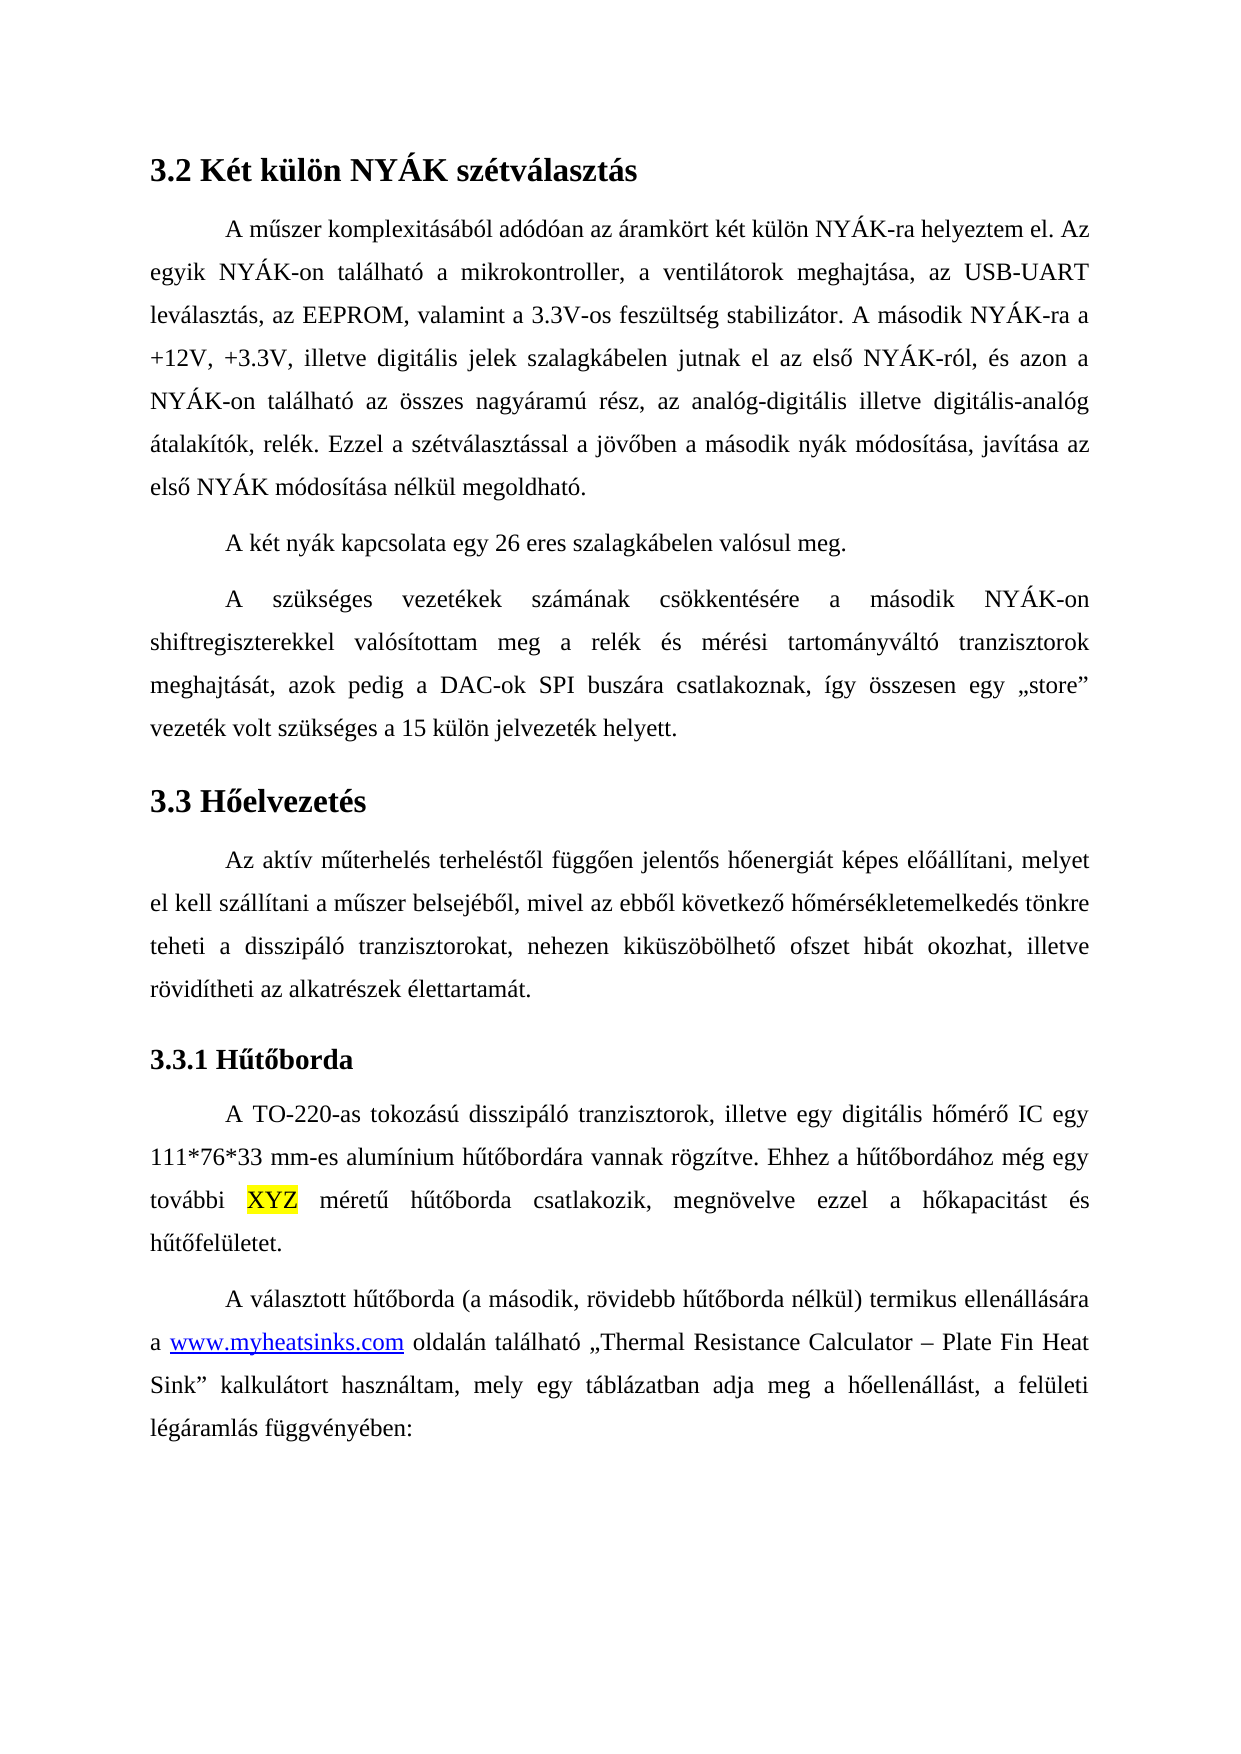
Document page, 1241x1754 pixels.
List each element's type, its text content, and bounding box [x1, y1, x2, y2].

text A választott hűtőborda (a második, rövidebb hűtőborda nélkül) termikus ellenállására a www.myheatsinks.com oldalán található „Thermal Resistance Calculator – Plate Fin Heat Sink” kalkulátort használtam, mely egy táblázatban adja meg a hőellenállást, a felületi légáramlás függvényében: [150, 1284, 1090, 1442]
text A műszer komplexitásából adódóan az áramkört két külön NYÁK-ra helyeztem el. Az egyik NYÁK-on található a mikrokontroller, a ventilátorok meghajtása, az USB-UART leválasztás, az EEPROM, valamint a 3.3V-os feszültség stabilizátor. A második NYÁK-ra a +12V, +3.3V, illetve digitális jelek szalagkábelen jutnak el az első NYÁK-ról, és azon a NYÁK-on található az összes nagyáramú rész, az analóg-digitális illetve digitális-analóg átalakítók, relék. Ezzel a szétválasztással a jövőben a második nyák módosítása, javítása az első NYÁK módosítása nélkül megoldható. [150, 214, 1090, 501]
subtitle Hőelvezetés [150, 781, 1090, 819]
text A TO-220-as tokozású disszipáló tranzisztorok, illetve egy digitális hőmérő IC egy 111*76*33 mm-es alumínium hűtőbordára vannak rögzítve. Ehhez a hűtőbordához még egy további XYZ méretű hűtőborda csatlakozik, megnövelve ezzel a hőkapacitást és hűtőfelületet. [150, 1099, 1090, 1257]
text A szükséges vezetékek számának csökkentésére a második NYÁK-on shiftregiszterekkel valósítottam meg a relék és mérési tartományváltó tranzisztorok meghajtását, azok pedig a DAC-ok SPI buszára csatlakoznak, így összesen egy „store” vezeték volt szükséges a 15 külön jelvezeték helyett. [150, 584, 1090, 742]
text Az aktív műterhelés terheléstől függően jelentős hőenergiát képes előállítani, melyet el kell szállítani a műszer belsejéből, mivel az ebből következő hőmérsékletemelkedés tönkre teheti a disszipáló tranzisztorokat, nehezen kiküszöbölhető ofszet hibát okozhat, illetve rövidítheti az alkatrészek élettartamát. [150, 845, 1090, 1003]
subtitle Hűtőborda [150, 1042, 1090, 1076]
subtitle Két külön NYÁK szétválasztás [150, 150, 1090, 188]
text A két nyák kapcsolata egy 26 eres szalagkábelen valósul meg. [150, 528, 1090, 557]
